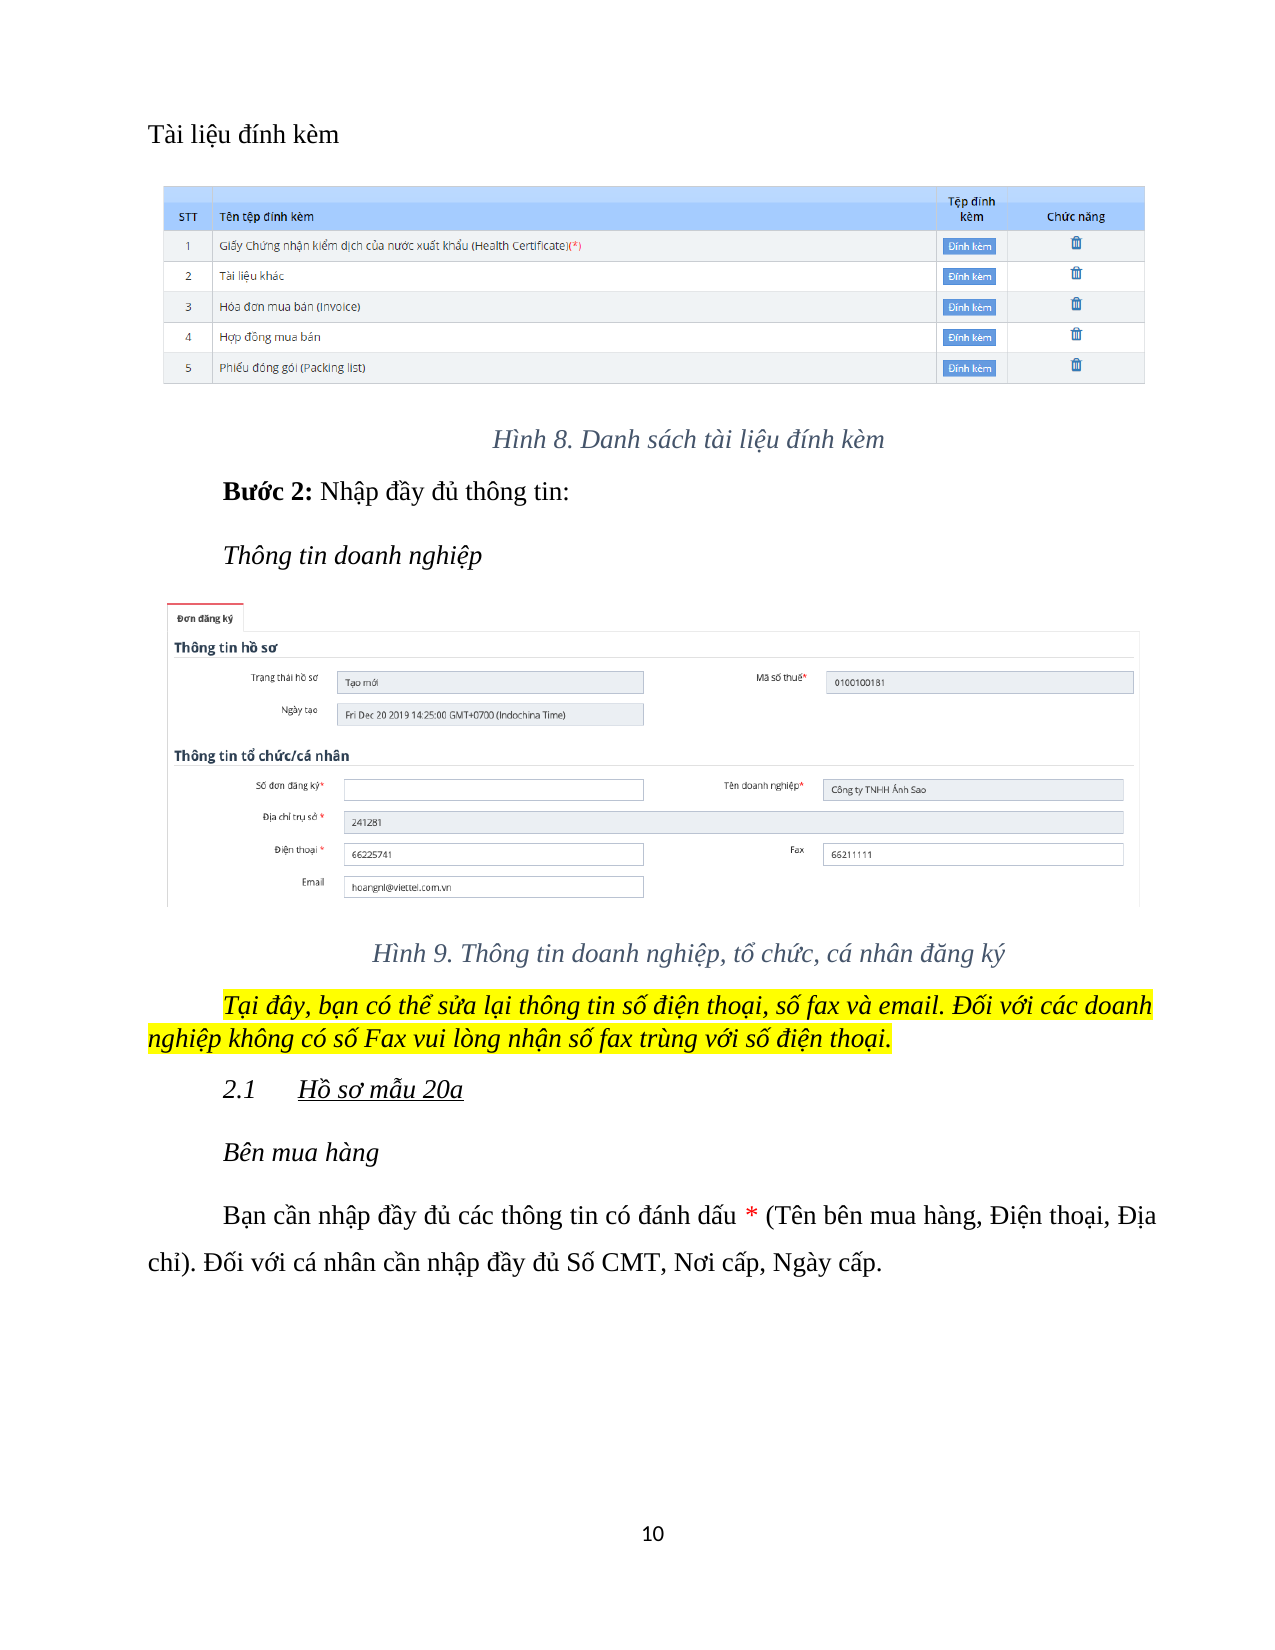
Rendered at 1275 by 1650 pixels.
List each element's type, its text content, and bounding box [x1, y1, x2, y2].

text Hình 8. Danh sách tài liệu đính kèm [148, 423, 1157, 455]
text Tài liệu đính kèm [148, 118, 1157, 149]
text Bạn cần nhập đầy đủ các thông tin có đánh dấu * (Tên bên mua hàng, Điện thoại, Địa chỉ). Đối với cá nhân cần nhập đầy đủ Số CMT, Nơi cấp, Ngày cấp. [148, 1199, 1157, 1277]
text Thông tin doanh nghiệp [148, 539, 1157, 570]
picture [147, 181, 1157, 393]
list Hồ sơ mẫu 20a [148, 1073, 1157, 1104]
text Hình 9. Thông tin doanh nghiệp, tổ chức, cá nhân đăng ký [148, 937, 1157, 968]
picture [165, 602, 1140, 907]
text Tại đây, bạn có thể sửa lại thông tin số điện thoại, số fax và email. Đối với các doanh nghiệp không có số Fax vui lòng nhận số fax trùng với số điện thoại. [148, 989, 1157, 1054]
text Bước 2: Nhập đầy đủ thông tin: [148, 476, 1157, 507]
text Bên mua hàng [148, 1136, 1157, 1167]
